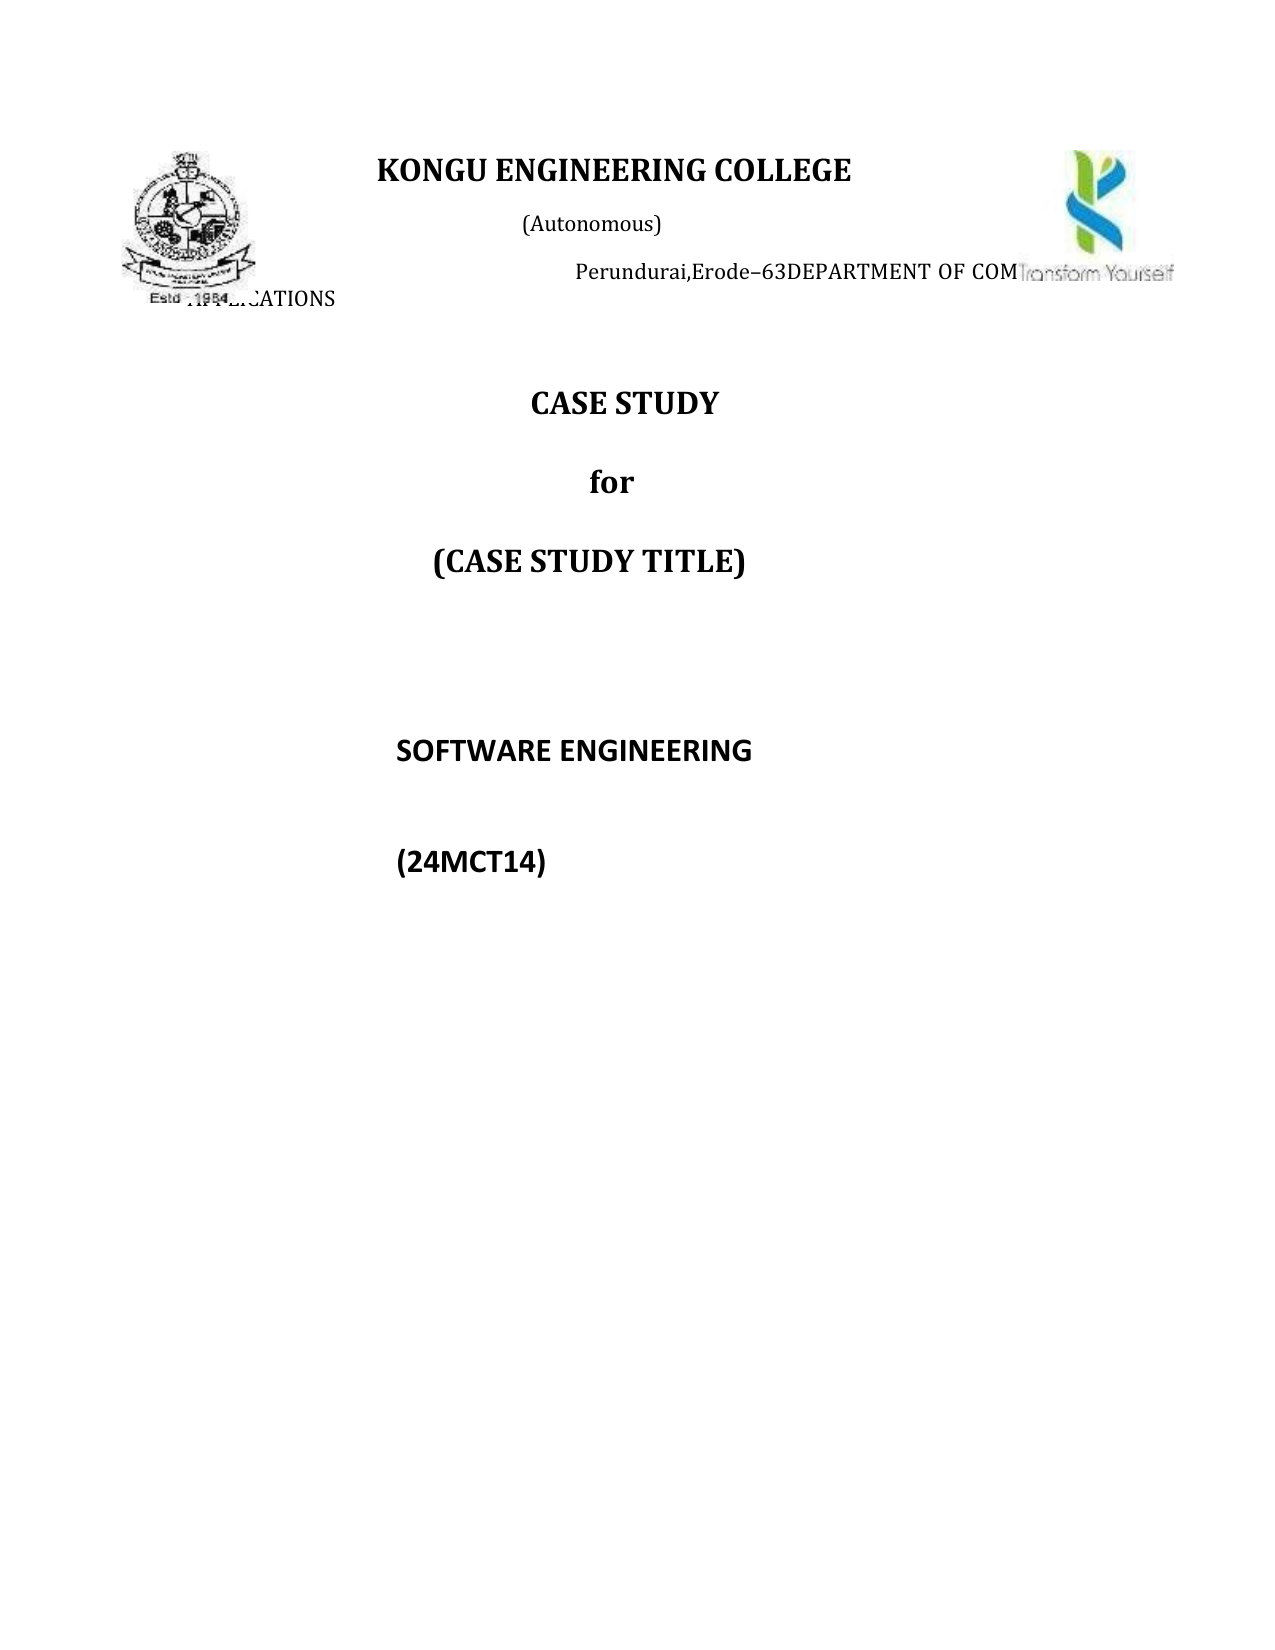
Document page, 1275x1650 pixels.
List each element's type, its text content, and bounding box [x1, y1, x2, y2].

subtitle SOFTWARE ENGINEERING [396, 729, 780, 770]
text KONGU ENGINEERING COLLEGE [376, 150, 1018, 189]
text (CASE STUDY TITLE) [202, 541, 977, 580]
text for [369, 462, 1087, 501]
picture [121, 151, 256, 303]
text (Autonomous) [256, 210, 1018, 237]
picture [1018, 150, 1174, 281]
subtitle (24MCT14) [396, 840, 780, 881]
text Perundurai,Erode–63DEPARTMENT OF COMPUTER APPLICATIONS [187, 258, 1087, 311]
text CASE STUDY [369, 382, 1087, 422]
